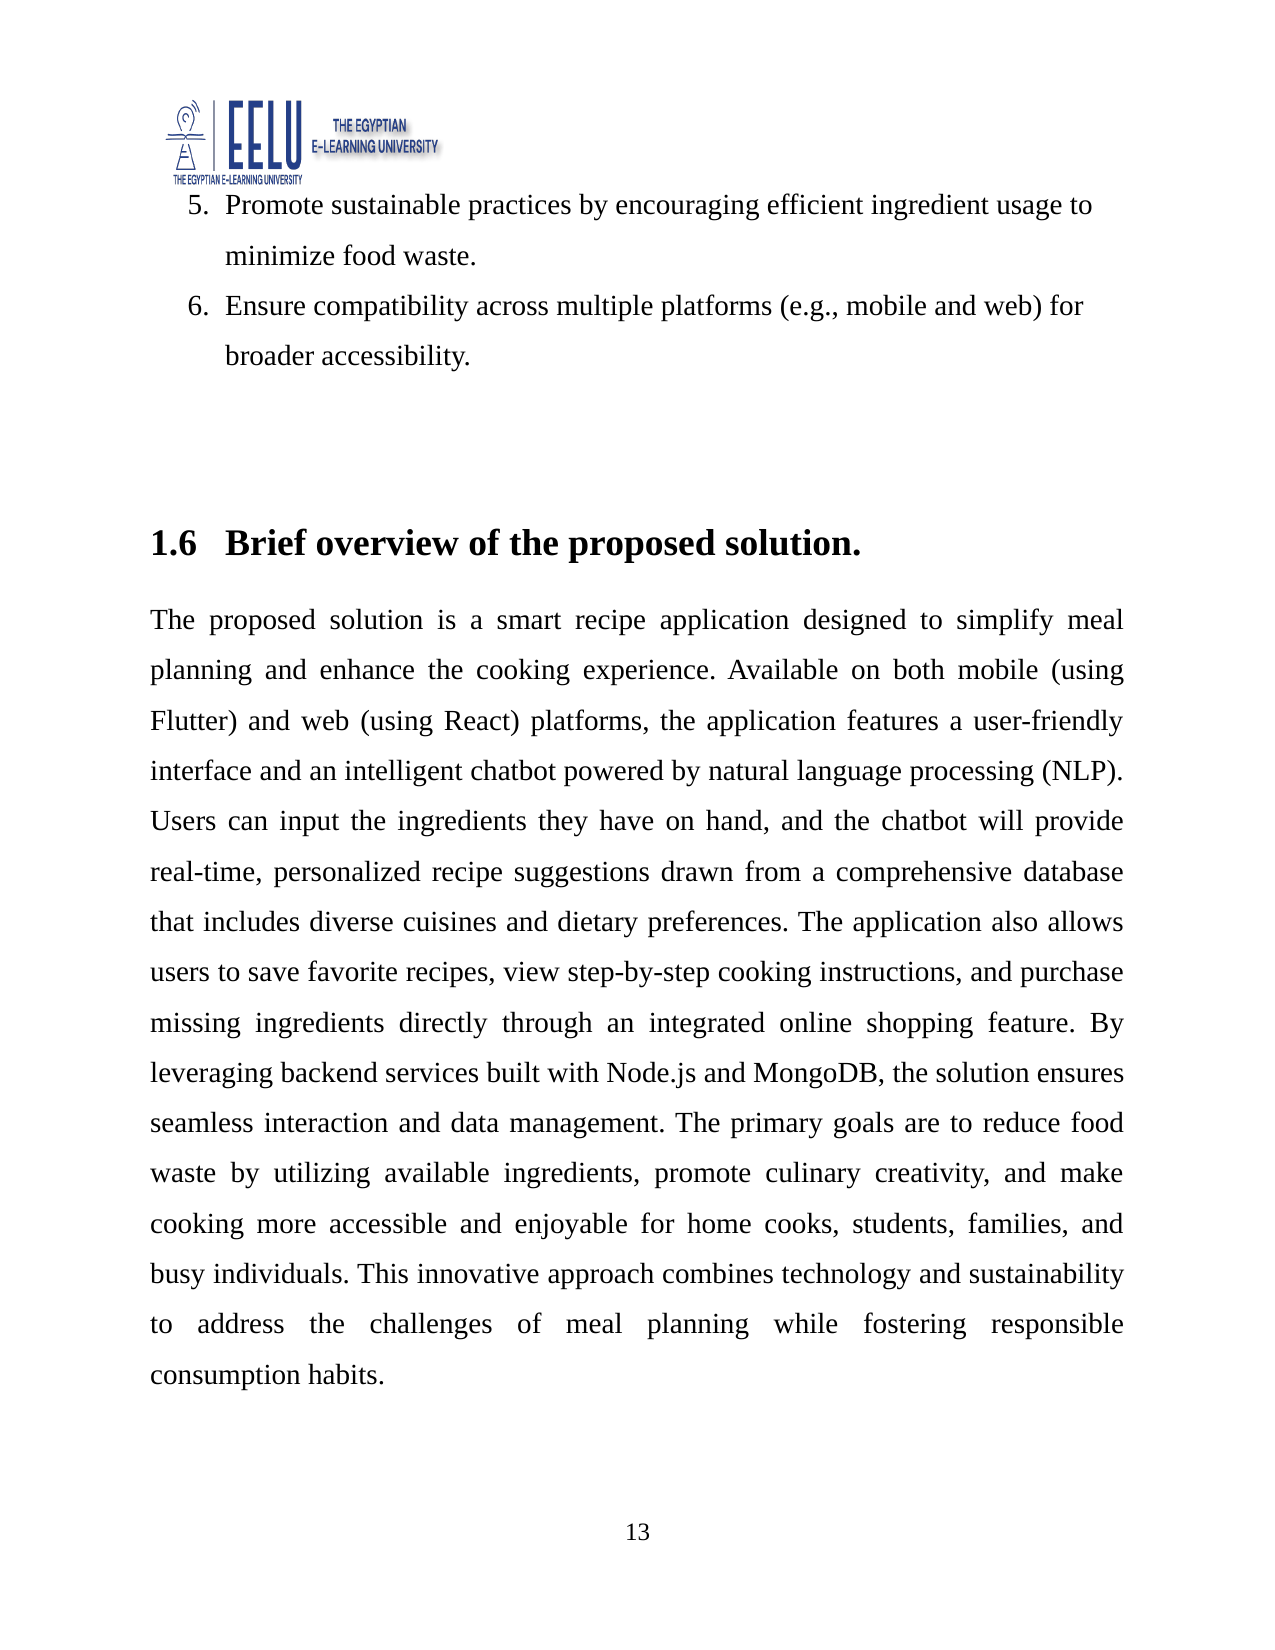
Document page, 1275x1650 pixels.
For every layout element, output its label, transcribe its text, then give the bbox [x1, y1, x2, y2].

list Brief overview of the proposed solution. [150, 521, 1125, 564]
picture [150, 75, 444, 188]
list Ensure compatibility across multiple platforms (e.g., mobile and web) for broader accessibility. [187, 288, 1125, 372]
list Promote sustainable practices by encouraging efficient ingredient usage to minimize food waste. [187, 187, 1125, 271]
text The proposed solution is a smart recipe application designed to simplify meal planning and enhance the cooking experience. Available on both mobile (using Flutter) and web (using React) platforms, the application features a user-friendly interface and an intelligent chatbot powered by natural language processing (NLP). Users can input the ingredients they have on hand, and the chatbot will provide real-time, personalized recipe suggestions drawn from a comprehensive database that includes diverse cuisines and dietary preferences. The application also allows users to save favorite recipes, view step-by-step cooking instructions, and purchase missing ingredients directly through an integrated online shopping feature. By leveraging backend services built with Node.js and MongoDB, the solution ensures seamless interaction and data management. The primary goals are to reduce food waste by utilizing available ingredients, promote culinary creativity, and make cooking more accessible and enjoyable for home cooks, students, families, and busy individuals. This innovative approach combines technology and sustainability to address the challenges of meal planning while fostering responsible consumption habits. [150, 602, 1125, 1390]
